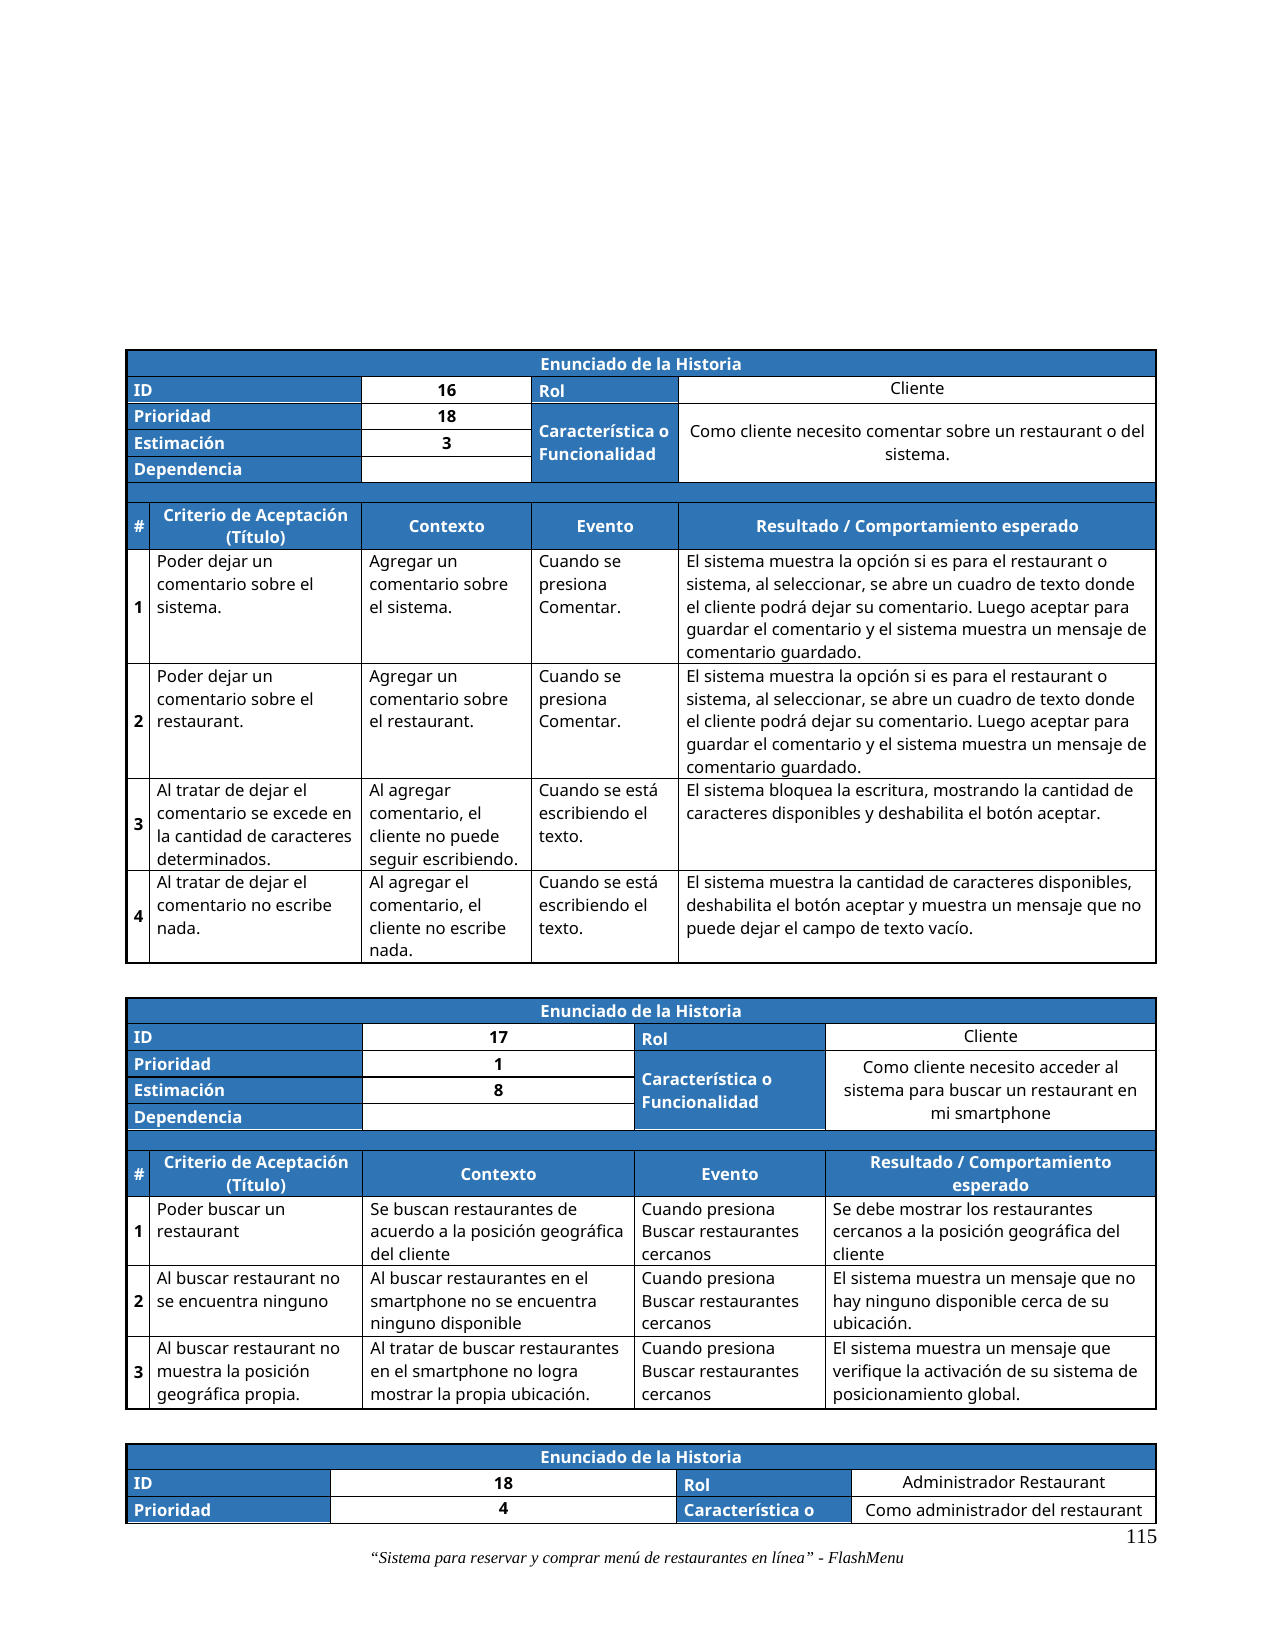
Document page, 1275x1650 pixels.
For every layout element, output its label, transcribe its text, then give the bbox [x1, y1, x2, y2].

table_cell Dependencia [128, 457, 361, 482]
table_cell # [128, 503, 149, 549]
table_cell Característica o Funcionalidad [635, 1051, 825, 1129]
table_cell Se buscan restaurantes de acuerdo a la posición geográfica del cliente [363, 1197, 634, 1265]
table_cell Estimación [128, 430, 361, 456]
table_cell Como cliente necesito comentar sobre un restaurant o del sistema. [679, 404, 1155, 482]
table_cell Al buscar restaurant no se encuentra ninguno [150, 1266, 362, 1336]
table_cell ID [128, 1024, 362, 1050]
table_cell Resultado / Comportamiento esperado [679, 503, 1155, 549]
table_cell Agregar un comentario sobre el sistema. [362, 550, 531, 663]
table_cell ID [128, 1470, 330, 1496]
table_cell Cuando se presiona Comentar. [532, 550, 678, 663]
table_cell Al buscar restaurant no muestra la posición geográfica propia. [150, 1337, 362, 1408]
table_cell El sistema bloquea la escritura, mostrando la cantidad de caracteres disponibles y deshabilita el botón aceptar. [679, 779, 1155, 870]
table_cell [677, 1497, 851, 1522]
table_cell Dependencia [128, 1104, 362, 1129]
table_cell Resultado / Comportamiento esperado [826, 1151, 1155, 1196]
table_cell Prioridad [128, 1051, 362, 1076]
table_cell 3 [128, 779, 149, 870]
table_cell Cliente [826, 1024, 1155, 1050]
table_cell Al buscar restaurantes en el smartphone no se encuentra ninguno disponible [363, 1266, 634, 1336]
table_cell [363, 1104, 634, 1129]
table_cell Cuando presiona Buscar restaurantes cercanos [635, 1337, 825, 1408]
table_cell Poder dejar un comentario sobre el sistema. [150, 550, 361, 663]
table_cell Al tratar de dejar el comentario no escribe nada. [150, 871, 361, 962]
table_cell Como cliente necesito acceder al sistema para buscar un restaurant en mi smartphone [826, 1051, 1155, 1129]
table_cell 18 [331, 1470, 676, 1496]
table_cell El sistema muestra la opción si es para el restaurant o sistema, al seleccionar, se abre un cuadro de texto donde el cliente podrá dejar su comentario. Luego aceptar para guardar el comentario y el sistema muestra un mensaje de comentario guardado. [679, 664, 1155, 778]
table_cell Cuando presiona Buscar restaurantes cercanos [635, 1266, 825, 1336]
table_cell Administrador Restaurant [852, 1470, 1155, 1496]
table_cell Se debe mostrar los restaurantes cercanos a la posición geográfica del cliente [826, 1197, 1155, 1265]
table_cell Cliente [679, 377, 1155, 402]
table_cell 3 [128, 1337, 149, 1408]
table_cell Poder buscar un restaurant [150, 1197, 362, 1265]
table_cell [128, 483, 1155, 502]
table_cell 1 [363, 1051, 634, 1076]
table_header Enunciado de la Historia [128, 1445, 1155, 1469]
table_cell Prioridad [128, 1497, 330, 1522]
table_cell El sistema muestra la cantidad de caracteres disponibles, deshabilita el botón aceptar y muestra un mensaje que no puede dejar el campo de texto vacío. [679, 871, 1155, 962]
table_cell 8 [363, 1078, 634, 1103]
table_cell Cuando presiona Buscar restaurantes cercanos [635, 1197, 825, 1265]
table_cell Al agregar el comentario, el cliente no escribe nada. [362, 871, 531, 962]
table_cell Evento [532, 503, 678, 549]
table_cell 2 [128, 1266, 149, 1336]
table_cell Evento [635, 1151, 825, 1196]
table_cell Contexto [362, 503, 531, 549]
table_cell El sistema muestra un mensaje que verifique la activación de su sistema de posicionamiento global. [826, 1337, 1155, 1408]
table_cell 4 [331, 1497, 676, 1522]
table_cell El sistema muestra la opción si es para el restaurant o sistema, al seleccionar, se abre un cuadro de texto donde el cliente podrá dejar su comentario. Luego aceptar para guardar el comentario y el sistema muestra un mensaje de comentario guardado. [679, 550, 1155, 663]
table_cell Criterio de Aceptación (Título) [150, 503, 361, 549]
table_cell 16 [362, 377, 531, 402]
table_header Enunciado de la Historia [128, 999, 1155, 1023]
table_cell 1 [128, 1197, 149, 1265]
table_cell Agregar un comentario sobre el restaurant. [362, 664, 531, 778]
table_cell Rol [532, 377, 678, 402]
table_cell Criterio de Aceptación (Título) [150, 1151, 362, 1196]
table_cell Cuando se está escribiendo el texto. [532, 779, 678, 870]
table_cell ID [128, 377, 361, 402]
table_cell 17 [363, 1024, 634, 1050]
table_cell Cuando se presiona Comentar. [532, 664, 678, 778]
table_cell Poder dejar un comentario sobre el restaurant. [150, 664, 361, 778]
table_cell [852, 1497, 1155, 1522]
table_cell Contexto [363, 1151, 634, 1196]
table_header Enunciado de la Historia [128, 351, 1155, 376]
table_cell Rol [677, 1470, 851, 1496]
table_cell Al tratar de dejar el comentario se excede en la cantidad de caracteres determinados. [150, 779, 361, 870]
table_cell Al tratar de buscar restaurantes en el smartphone no logra mostrar la propia ubicación. [363, 1337, 634, 1408]
table_cell El sistema muestra un mensaje que no hay ninguno disponible cerca de su ubicación. [826, 1266, 1155, 1336]
table_cell Cuando se está escribiendo el texto. [532, 871, 678, 962]
table_cell 2 [128, 664, 149, 778]
table_cell Rol [635, 1024, 825, 1050]
table_cell Característica o Funcionalidad [532, 404, 678, 482]
table_cell [362, 457, 531, 482]
table_cell # [128, 1151, 149, 1196]
table_cell Prioridad [128, 404, 361, 429]
table_cell [128, 1131, 1155, 1150]
table_cell Estimación [128, 1078, 362, 1103]
table_cell Al agregar comentario, el cliente no puede seguir escribiendo. [362, 779, 531, 870]
table_cell 18 [362, 404, 531, 429]
table_cell 4 [128, 871, 149, 962]
table_cell 1 [128, 550, 149, 663]
table_cell 3 [362, 430, 531, 456]
